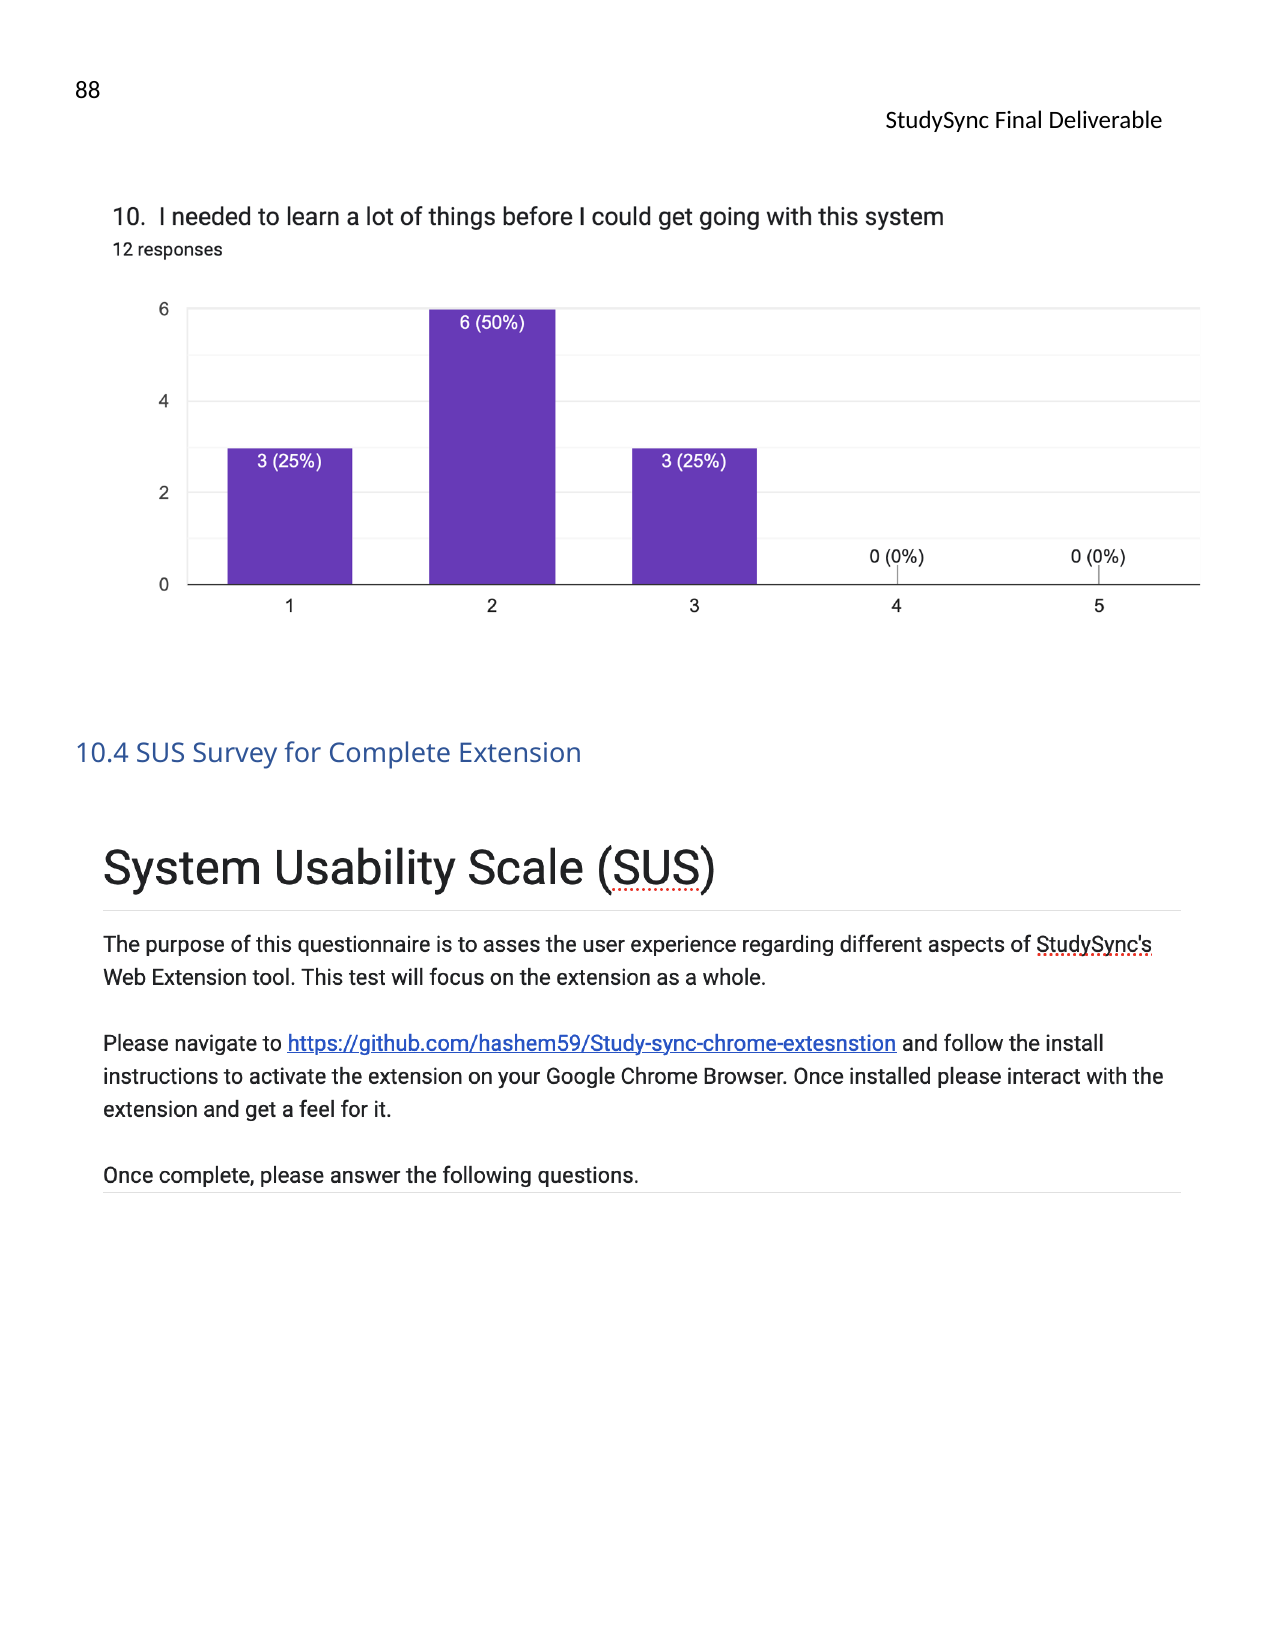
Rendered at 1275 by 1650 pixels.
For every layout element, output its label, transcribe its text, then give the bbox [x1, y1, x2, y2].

subtitle 10.4 SUS Survey for Complete Extension [75, 733, 1200, 770]
picture [75, 806, 1200, 1196]
picture [75, 163, 1200, 699]
